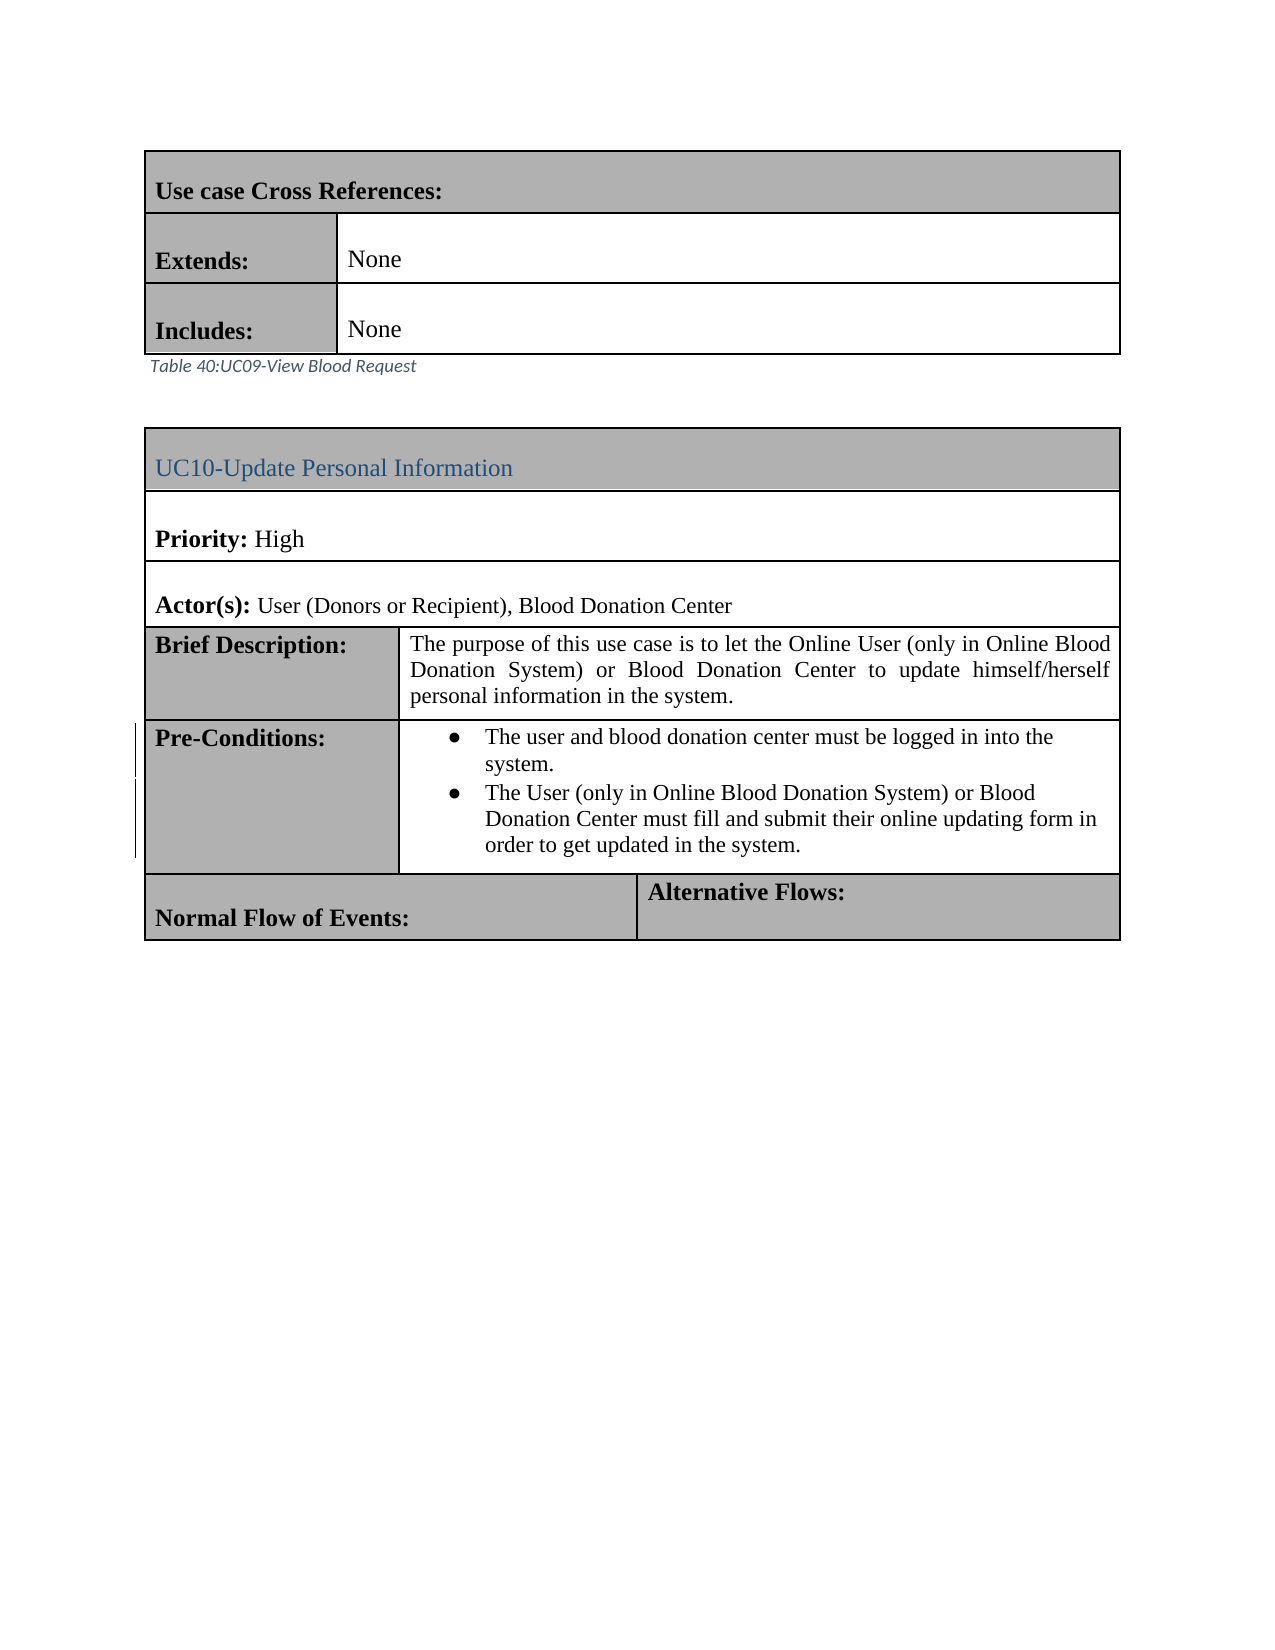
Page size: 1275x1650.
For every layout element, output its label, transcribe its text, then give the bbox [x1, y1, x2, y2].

table_cell The user and blood donation center must be logged in into the system. The User (only in Online Blood Donation System) or Blood Donation Center must fill and submit their online updating form in order to get updated in the system. [400, 721, 1119, 873]
table_cell Pre-Conditions: [146, 721, 398, 873]
table_cell The purpose of this use case is to let the Online User (only in Online Blood Donation System) or Blood Donation Center to update himself/herself personal information in the system. [400, 628, 1119, 719]
table_cell Alternative Flows: [638, 875, 1119, 939]
table_cell Extends: [146, 214, 336, 282]
table_cell Priority: High [146, 492, 1119, 560]
table_cell Brief Description: [146, 628, 398, 719]
table_cell Use case Cross References: [146, 152, 1119, 212]
table_cell None [338, 214, 1119, 282]
table_cell Normal Flow of Events: [146, 875, 636, 939]
table_cell Includes: [146, 284, 336, 352]
table_cell Actor(s): User (Donors or Recipient), Blood Donation Center [146, 562, 1119, 626]
table_cell None [338, 284, 1119, 352]
table_header UC10-Update Personal Information [146, 429, 1119, 489]
